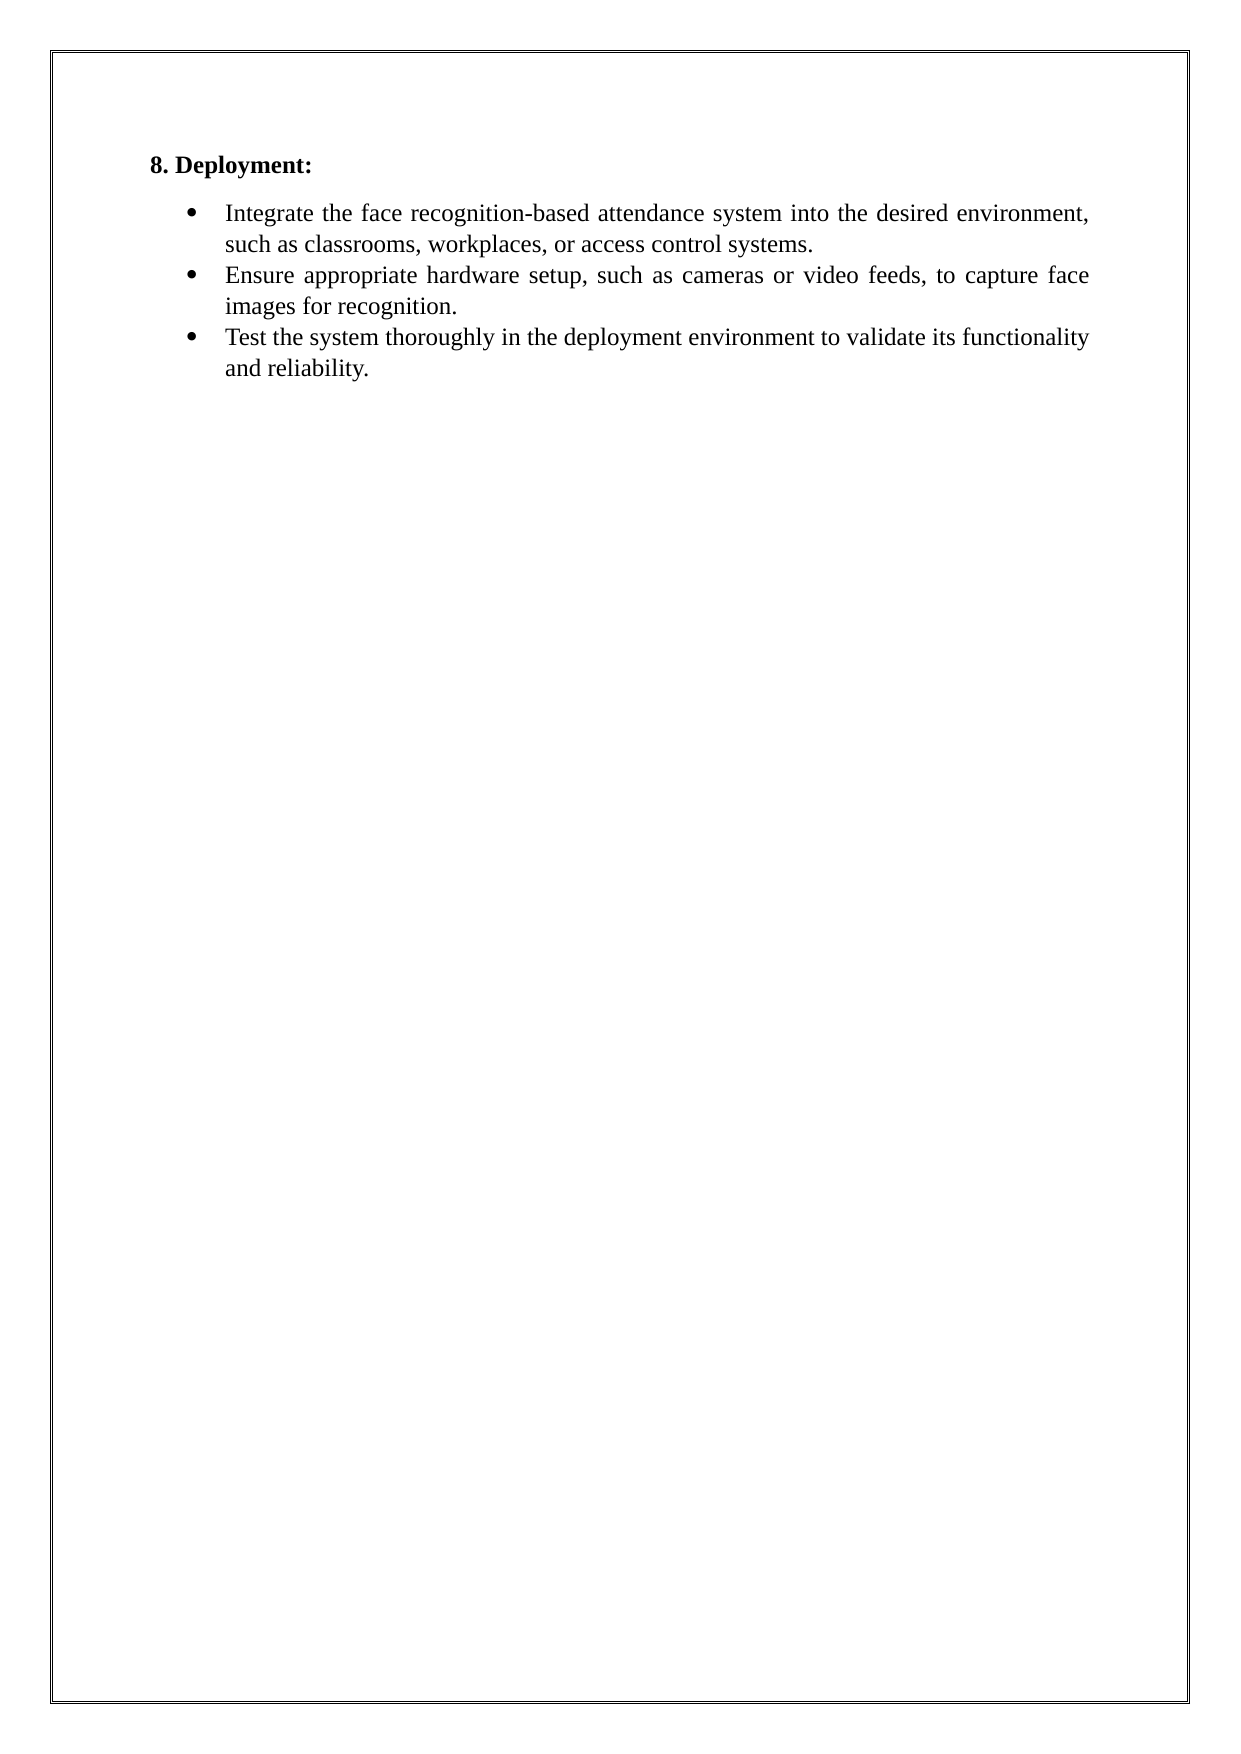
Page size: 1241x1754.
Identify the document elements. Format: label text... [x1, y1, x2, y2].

list Test the system thoroughly in the deployment environment to validate its functionality and reliability. [187, 322, 1090, 382]
list Ensure appropriate hardware setup, such as cameras or video feeds, to capture face images for recognition. [187, 260, 1090, 319]
list Integrate the face recognition-based attendance system into the desired environment, such as classrooms, workplaces, or access control systems. [187, 198, 1090, 257]
text 8. Deployment: [150, 150, 1090, 179]
